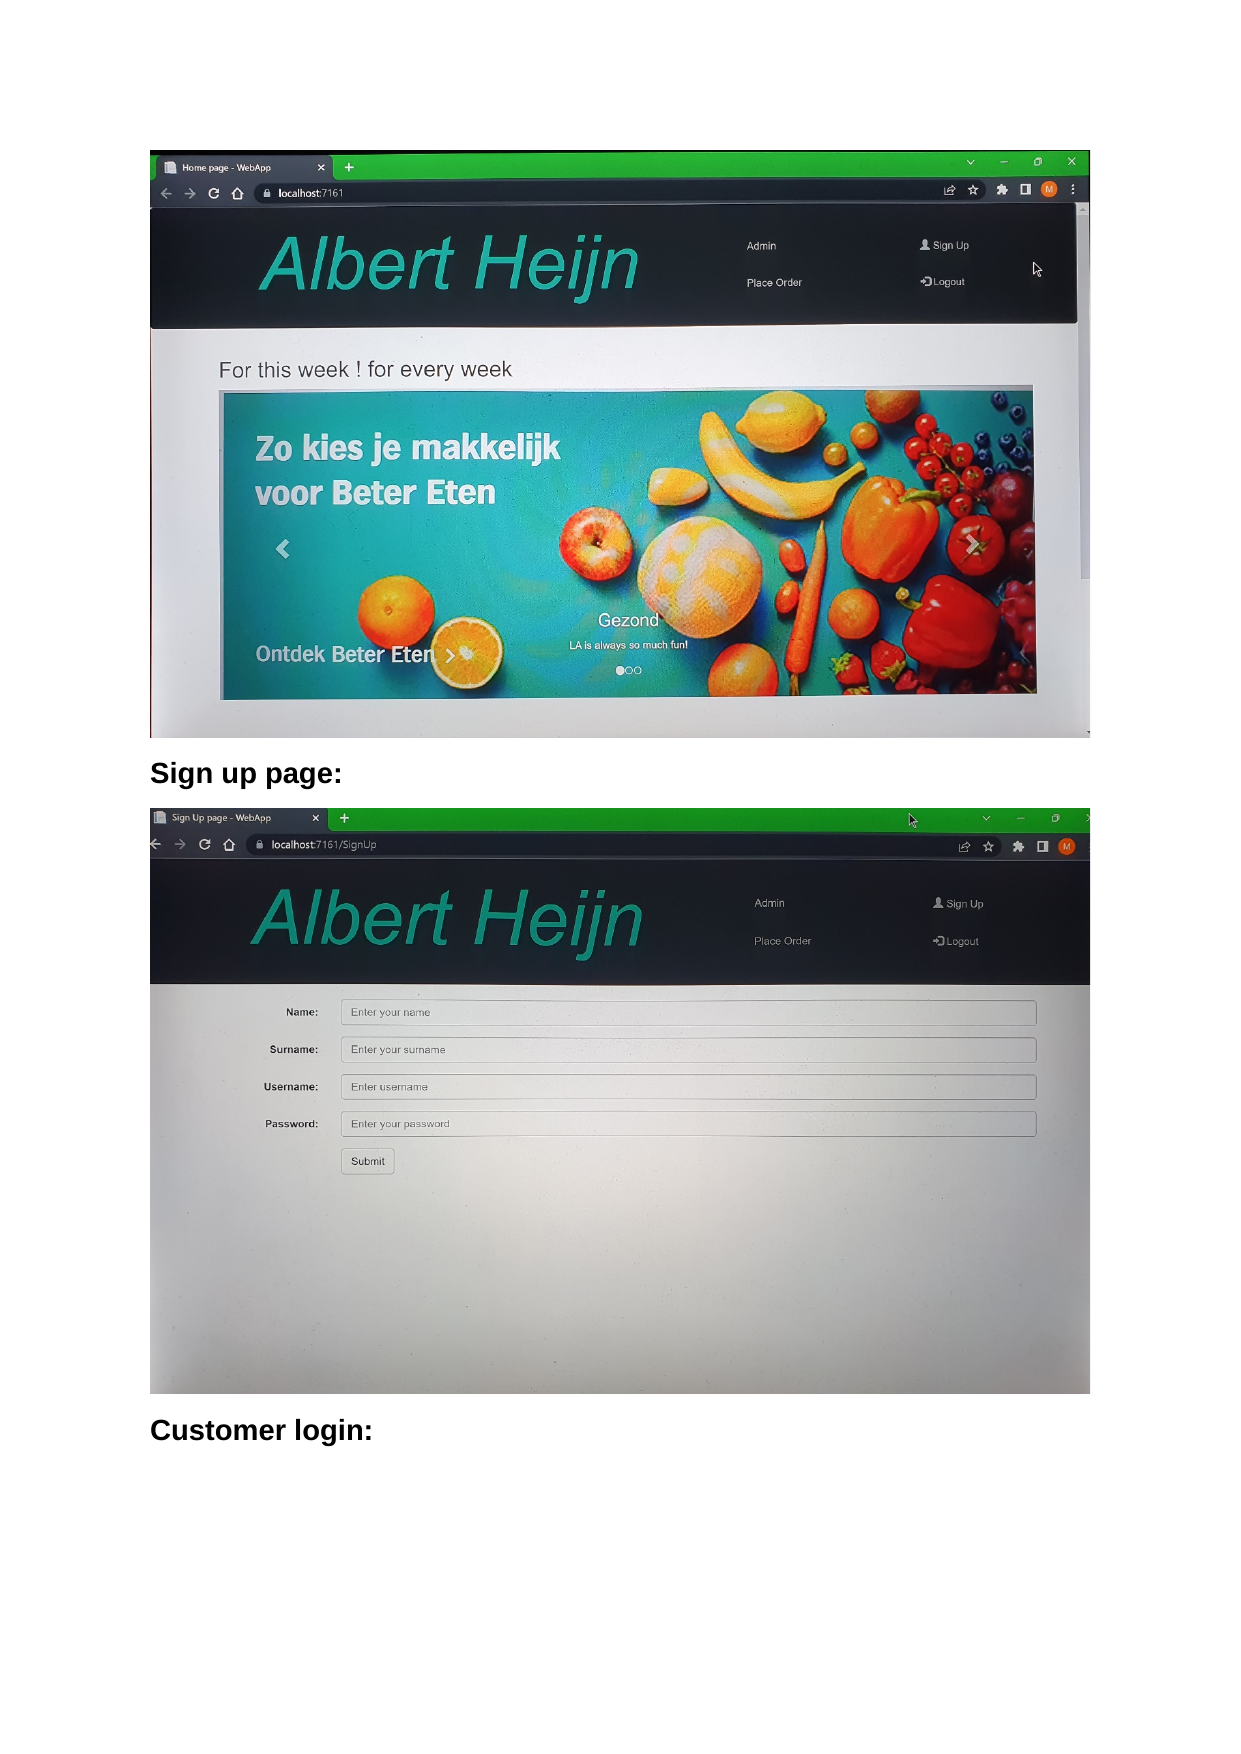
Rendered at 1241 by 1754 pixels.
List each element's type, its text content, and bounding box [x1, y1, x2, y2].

text Sign up page: [150, 756, 1090, 790]
picture [150, 150, 1091, 738]
text Customer login: [150, 1413, 1090, 1446]
picture [150, 808, 1091, 1394]
